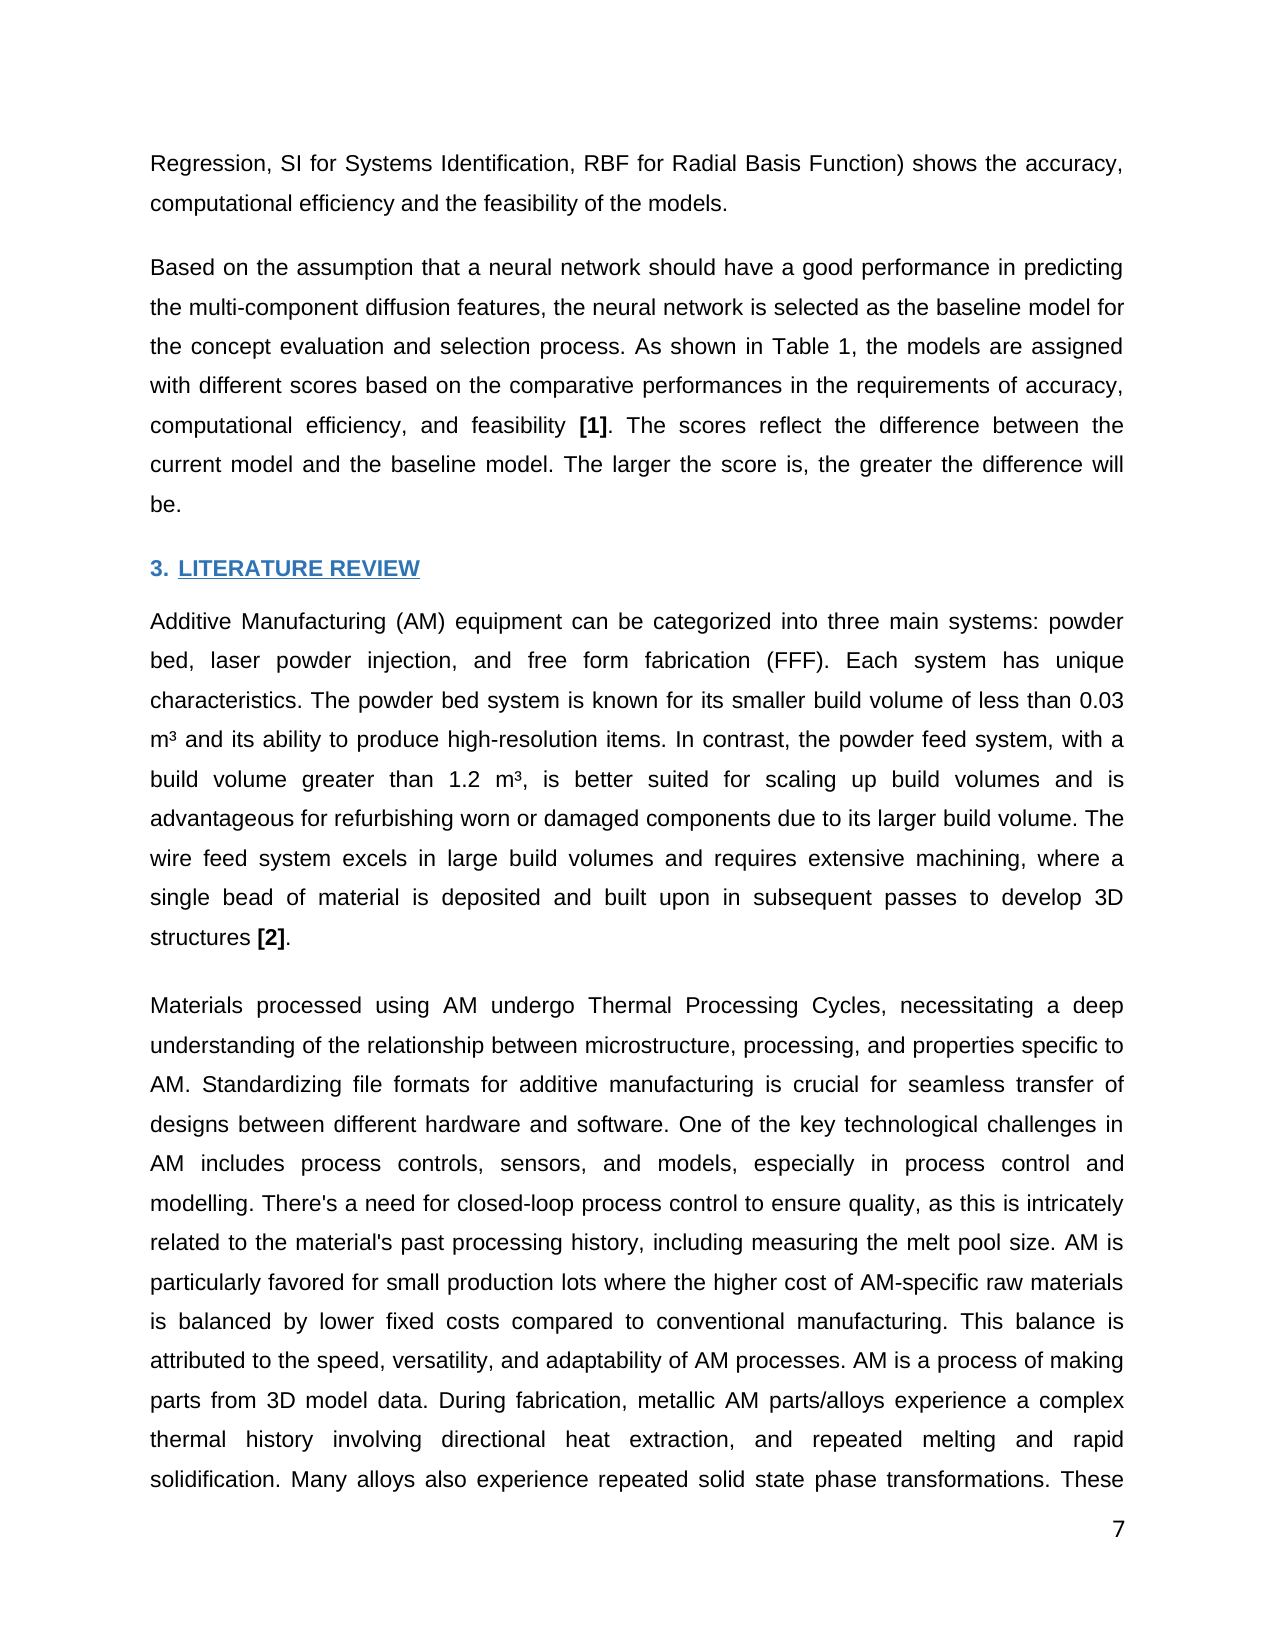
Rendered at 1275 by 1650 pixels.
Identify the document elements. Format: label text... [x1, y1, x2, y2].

text Additive Manufacturing (AM) equipment can be categorized into three main systems: powder bed, laser powder injection, and free form fabrication (FFF). Each system has unique characteristics. The powder bed system is known for its smaller build volume of less than 0.03 m³ and its ability to produce high-resolution items. In contrast, the powder feed system, with a build volume greater than 1.2 m³, is better suited for scaling up build volumes and is advantageous for refurbishing worn or damaged components due to its larger build volume. The wire feed system excels in large build volumes and requires extensive machining, where a single bead of material is deposited and built upon in subsequent passes to develop 3D structures [2]. [150, 608, 1125, 950]
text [150, 150, 1125, 216]
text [150, 992, 1125, 1492]
subtitle LITERATURE REVIEW [150, 555, 1125, 582]
list Based on the assumption that a neural network should have a good performance in predicting the multi-component diffusion features, the neural network is selected as the baseline model for the concept evaluation and selection process. As shown in Table 1, the models are assigned with different scores based on the comparative performances in the requirements of accuracy, computational efficiency, and feasibility [1]. The scores reflect the difference between the current model and the baseline model. The larger the score is, the greater the difference will be. [150, 254, 1125, 517]
